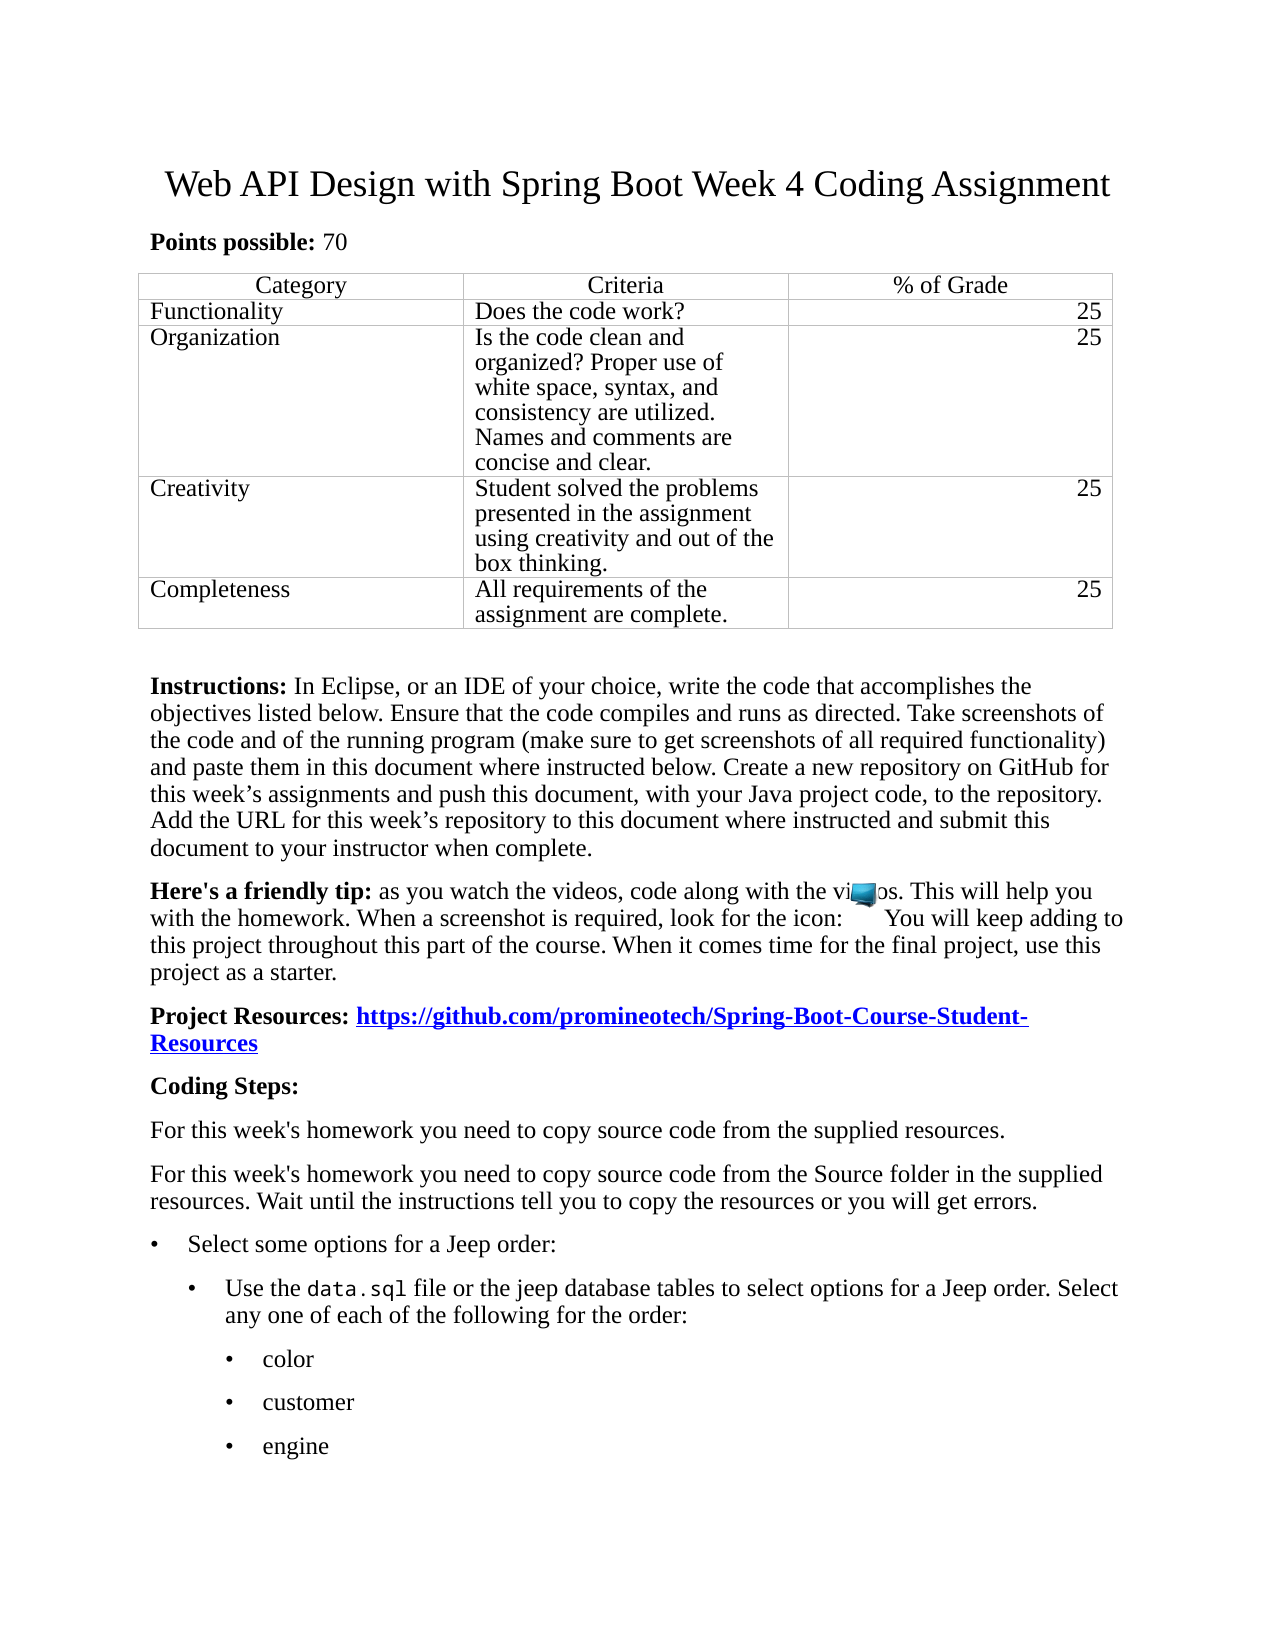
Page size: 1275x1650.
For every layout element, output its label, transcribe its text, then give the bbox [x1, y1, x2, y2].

text Web API Design with Spring Boot Week 4 Coding Assignment [150, 175, 1125, 202]
table_cell 25 [789, 300, 1112, 325]
table_header % of Grade [789, 274, 1112, 299]
text Coding Steps: [150, 1073, 1125, 1100]
table_cell 25 [789, 477, 1112, 577]
table_header Category [139, 274, 463, 299]
list engine [225, 1433, 1125, 1460]
list Use the data.sql file or the jeep database tables to select options for a Jeep order. Select any one of each of the following for the order: [187, 1275, 1125, 1329]
table_cell 25 [789, 578, 1112, 628]
text Here's a friendly tip: as you watch the videos, code along with the videos. This will help you with the homework. When a screenshot is required, look for the icon: You will keep adding to this project throughout this part of the course. When it comes time for the final project, use this project as a starter. [150, 878, 1125, 986]
list Select some options for a Jeep order: [150, 1231, 1125, 1258]
table_cell 25 [789, 326, 1112, 476]
text Instructions: In Eclipse, or an IDE of your choice, write the code that accomplishes the objectives listed below. Ensure that the code compiles and runs as directed. Take screenshots of the code and of the running program (make sure to get screenshots of all required functionality) and paste them in this document where instructed below. Create a new repository on GitHub for this week’s assignments and push this document, with your Java project code, to the repository. Add the URL for this week’s repository to this document where instructed and submit this document to your instructor when complete. [150, 672, 1125, 861]
table_cell Creativity [139, 477, 463, 577]
list customer [225, 1389, 1125, 1416]
table_cell Functionality [139, 300, 463, 325]
text Project Resources: https://github.com/promineotech/Spring-Boot-Course-Student-Resources [150, 1003, 1125, 1057]
table_cell Organization [139, 326, 463, 476]
table_cell Is the code clean and organized? Proper use of white space, syntax, and consistency are utilized. Names and comments are concise and clear. [464, 326, 788, 476]
list color [225, 1345, 1125, 1372]
text For this week's homework you need to copy source code from the supplied resources. [150, 1117, 1125, 1144]
table_header Criteria [464, 274, 788, 299]
text For this week's homework you need to copy source code from the Source folder in the supplied resources. Wait until the instructions tell you to copy the resources or you will get errors. [150, 1161, 1125, 1214]
table_cell Does the code work? [464, 300, 788, 325]
table_cell Student solved the problems presented in the assignment using creativity and out of the box thinking. [464, 477, 788, 577]
table_cell Completeness [139, 578, 463, 628]
text Points possible: 70 [150, 202, 1125, 256]
table_cell All requirements of the assignment are complete. [464, 578, 788, 628]
